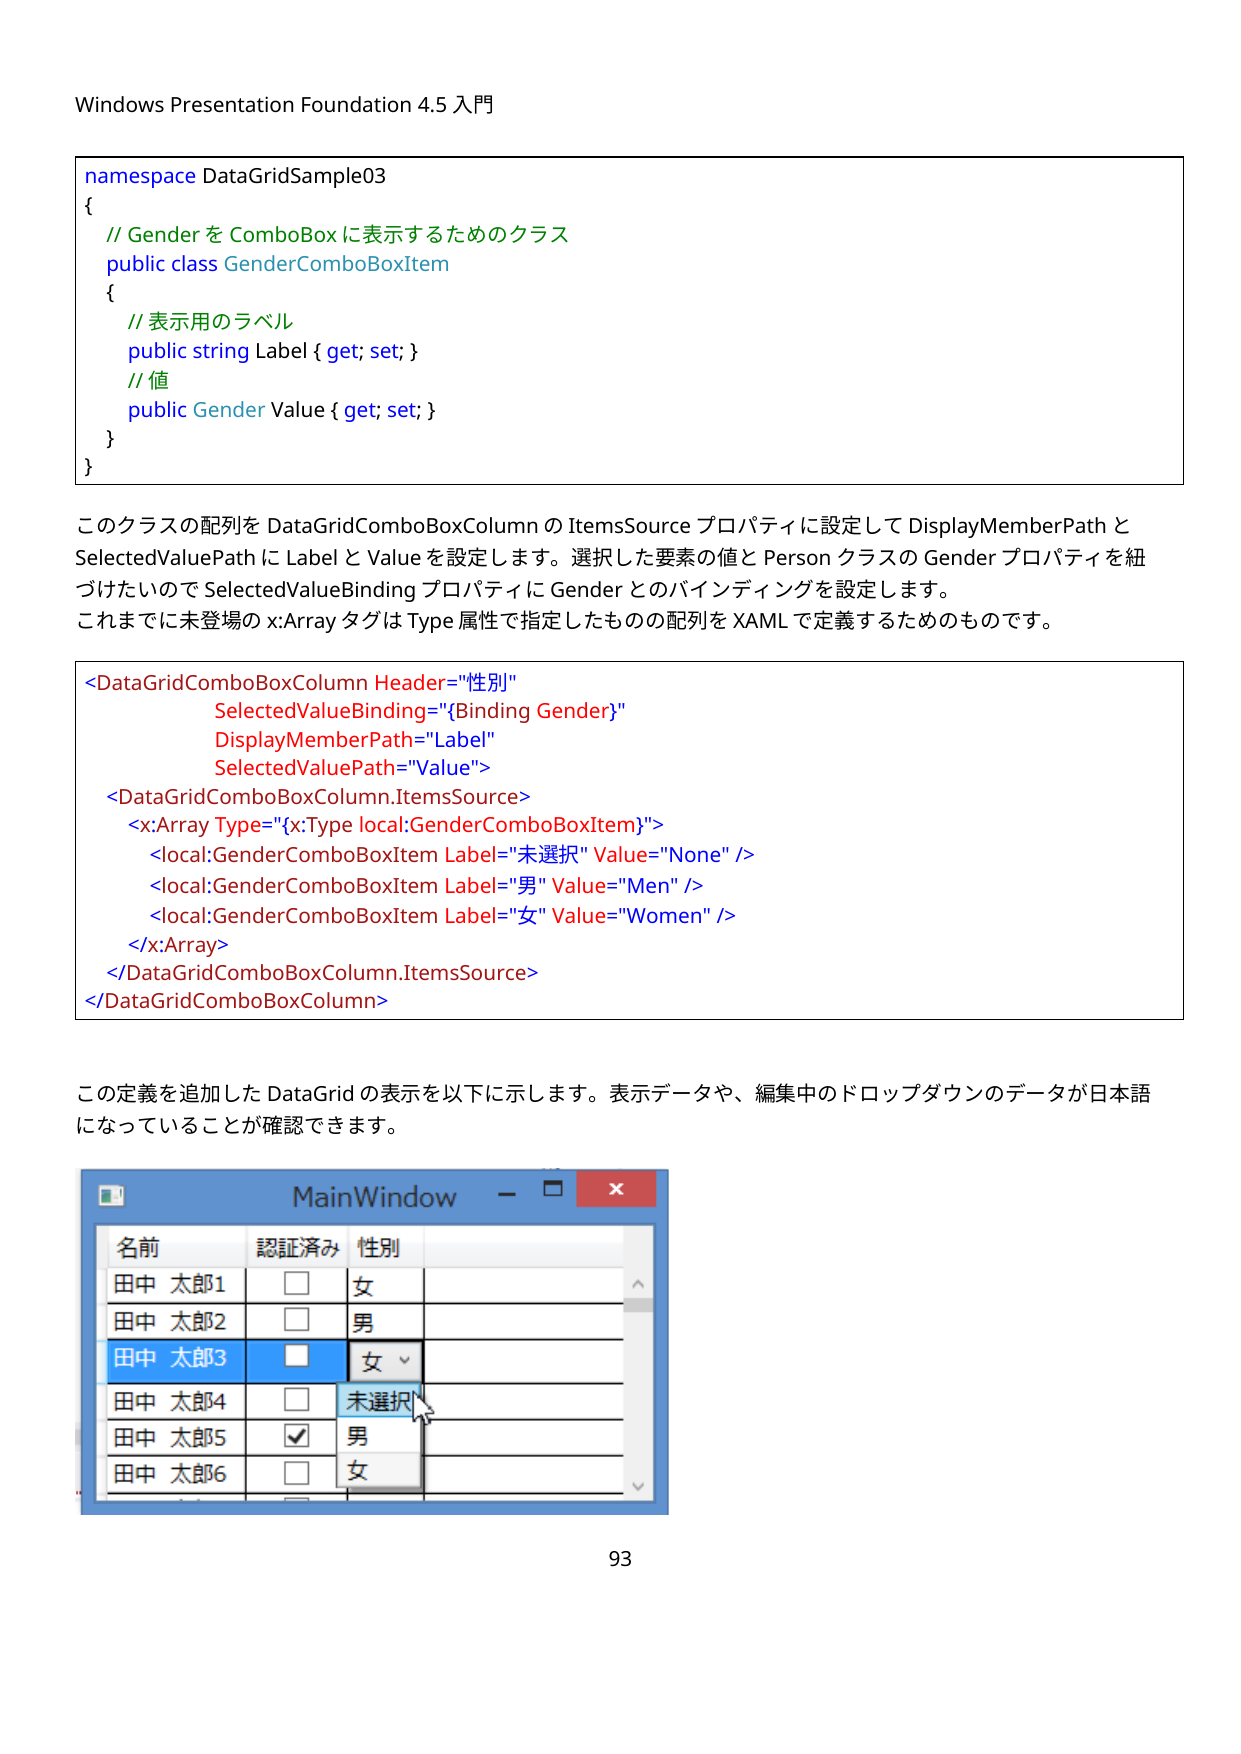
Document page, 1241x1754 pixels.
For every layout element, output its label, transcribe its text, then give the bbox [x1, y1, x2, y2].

text <DataGridComboBoxColumn.ItemsSource> [84, 782, 1174, 810]
text // 値 [84, 364, 1174, 395]
text // GenderをComboBoxに表示するためのクラス [84, 218, 1174, 249]
text <x:Array Type="{x:Type local:GenderComboBoxItem}"> [84, 810, 1174, 839]
text } [84, 423, 1174, 452]
text SelectedValueBinding="{Binding Gender}" [84, 697, 1174, 725]
picture [75, 1168, 669, 1515]
text DisplayMemberPath="Label" [84, 725, 1174, 753]
text namespace DataGridSample03 [76, 159, 1183, 190]
text SelectedValuePath="Value"> [84, 753, 1174, 782]
text <DataGridComboBoxColumn Header="性別" [76, 664, 1183, 697]
text public class GenderComboBoxItem [84, 249, 1174, 277]
text public Gender Value { get; set; } [84, 395, 1174, 423]
text </x:Array> [84, 930, 1174, 958]
text このクラスの配列をDataGridComboBoxColumnのItemsSourceプロパティに設定してDisplayMemberPathとSelectedValuePathにLabelとValueを設定します。選択した要素の値とPersonクラスのGenderプロパティを紐づけたいのでSelectedValueBindingプロパティにGenderとのバインディングを設定します。 これまでに未登場のx:ArrayタグはType属性で指定したものの配列をXAMLで定義するためのものです。 [75, 485, 1165, 636]
text この定義を追加したDataGridの表示を以下に示します。表示データや、編集中のドロップダウンのデータが日本語になっていることが確認できます。 [75, 1020, 1165, 1141]
text { [84, 190, 1174, 218]
text } [76, 452, 1183, 482]
text </DataGridComboBoxColumn.ItemsSource> [84, 958, 1174, 987]
text { [84, 277, 1174, 306]
text public string Label { get; set; } [84, 336, 1174, 364]
text // 表示用のラベル [84, 306, 1174, 336]
text <local:GenderComboBoxItem Label="女" Value="Women" /> [84, 899, 1174, 930]
text <local:GenderComboBoxItem Label="男" Value="Men" /> [84, 869, 1174, 899]
text </DataGridComboBoxColumn> [76, 987, 1183, 1017]
text <local:GenderComboBoxItem Label="未選択" Value="None" /> [84, 839, 1174, 869]
